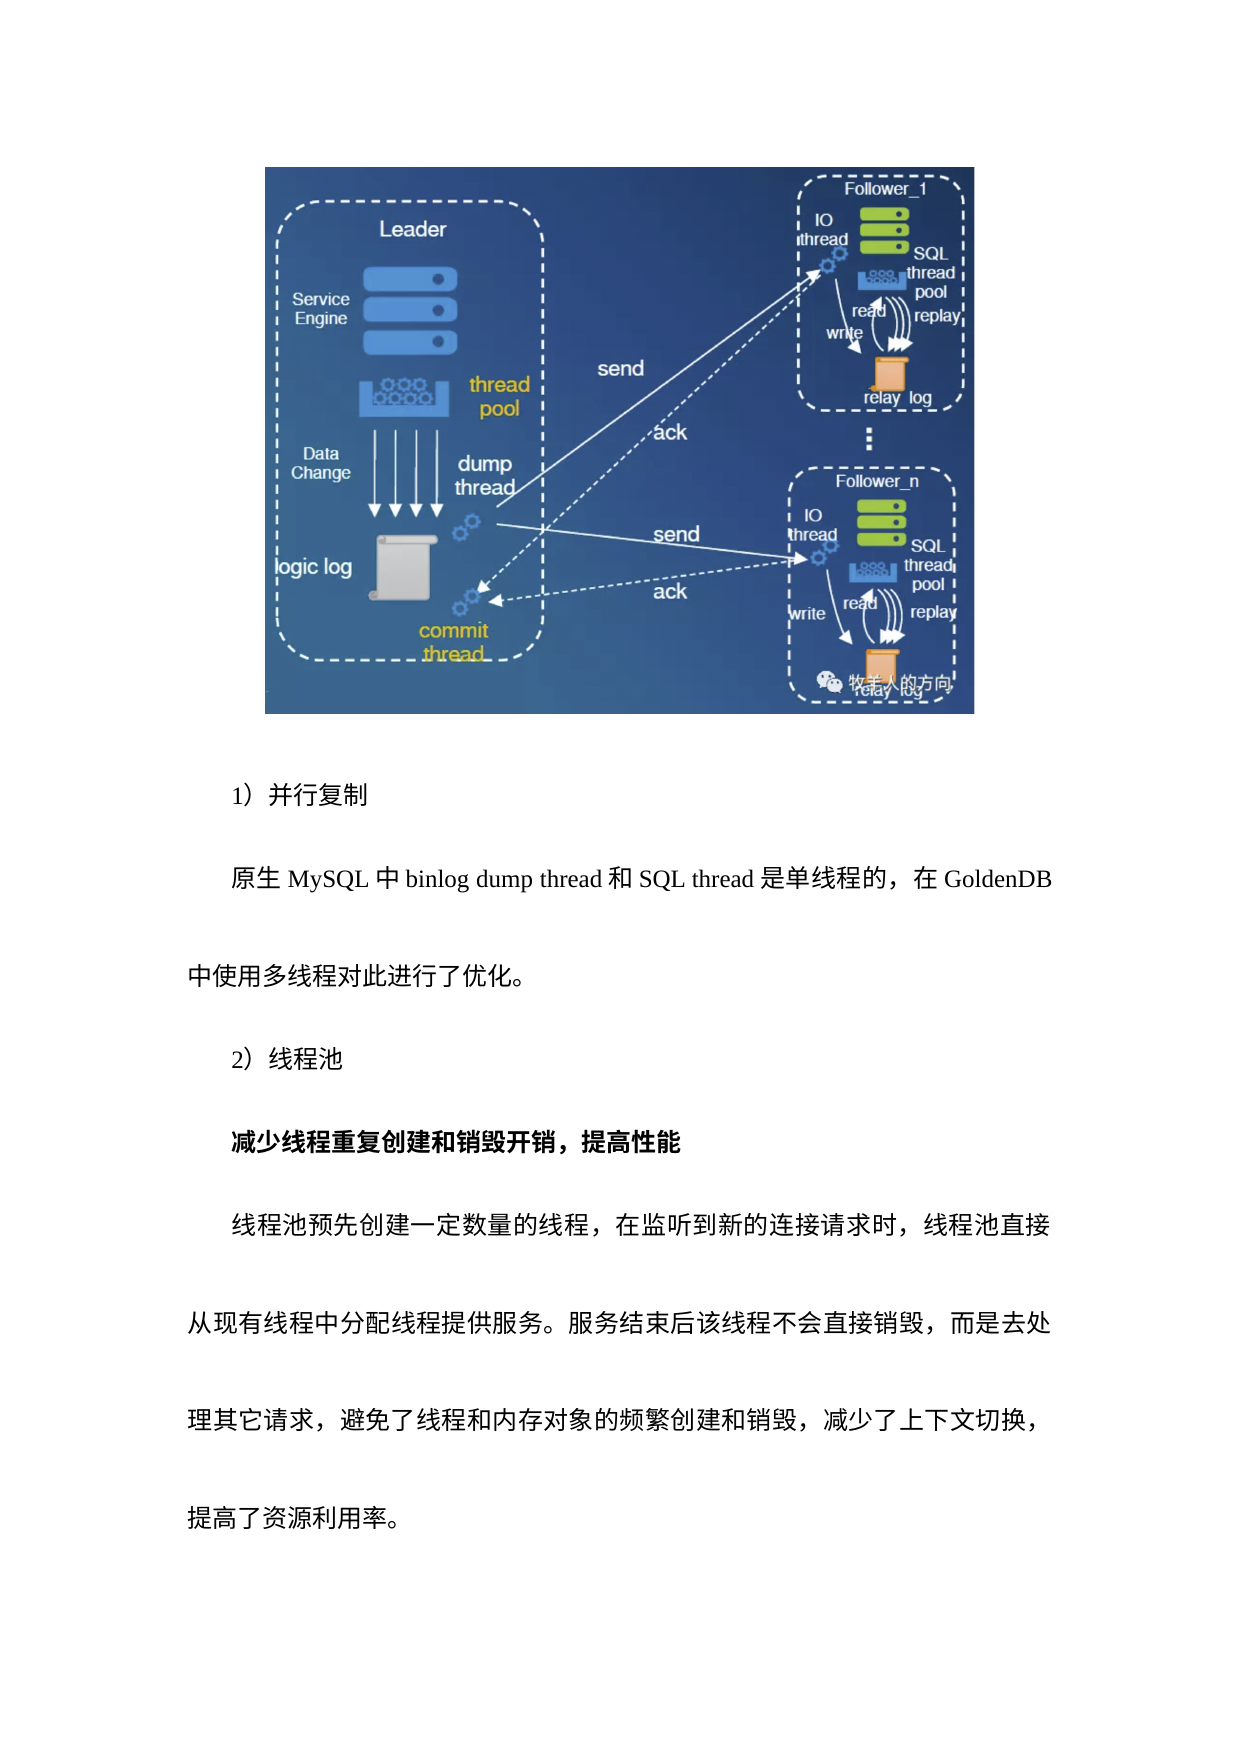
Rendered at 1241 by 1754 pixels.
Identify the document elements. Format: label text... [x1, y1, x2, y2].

picture [258, 162, 982, 717]
text 减少线程重复创建和销毁开销，提高性能 [187, 1108, 1053, 1173]
text 原生MySQL中binlog dump thread和SQL thread是单线程的，在GoldenDB中使用多线程对此进行了优化。 [187, 844, 1053, 1007]
text 2）线程池 [187, 1025, 1053, 1090]
text 1）并行复制 [187, 761, 1053, 826]
text 线程池预先创建一定数量的线程，在监听到新的连接请求时，线程池直接从现有线程中分配线程提供服务。服务结束后该线程不会直接销毁，而是去处理其它请求，避免了线程和内存对象的频繁创建和销毁，减少了上下文切换，提高了资源利用率。 [187, 1191, 1053, 1549]
